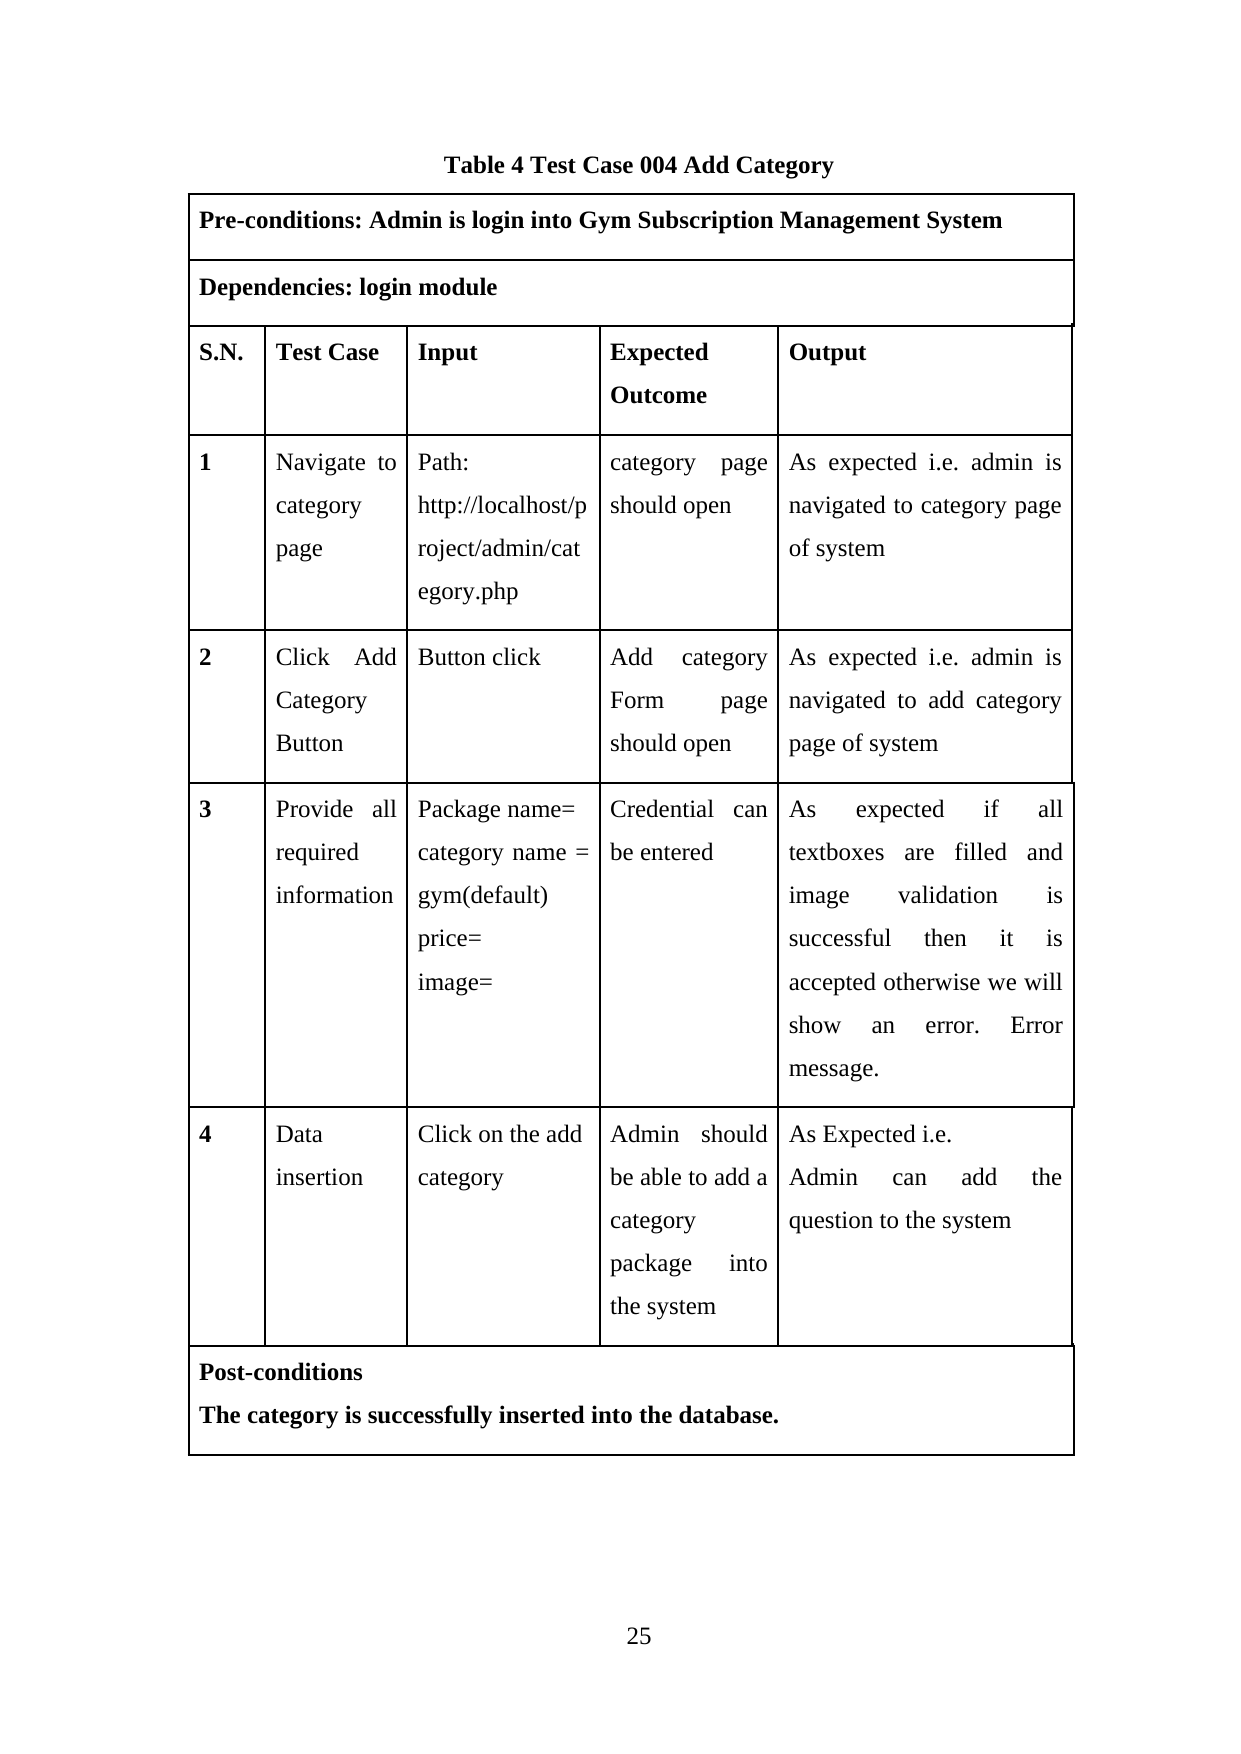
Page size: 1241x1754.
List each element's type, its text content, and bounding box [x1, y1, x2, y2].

table_cell Input [408, 327, 599, 434]
table_cell Test Case [266, 327, 406, 434]
table_cell As expected i.e. admin is navigated to add category page of system [779, 631, 1071, 782]
table_cell Admin should be able to add a category package into the system [601, 1108, 777, 1345]
table_cell Add category Form page should open [601, 631, 777, 782]
table_cell Button click [408, 631, 599, 782]
table_cell Data insertion [266, 1108, 406, 1345]
table_cell As expected i.e. admin is navigated to category page of system [779, 436, 1071, 629]
table_cell Provide all required information [266, 784, 406, 1106]
table_cell Credential can be entered [601, 784, 777, 1106]
table_cell Click Add Category Button [266, 631, 406, 782]
table_cell Click on the add category [408, 1108, 599, 1345]
table_cell 2 [190, 631, 264, 782]
table_cell As Expected i.e. Admin can add the question to the system [779, 1108, 1071, 1345]
table_cell Output [779, 327, 1071, 434]
table_cell category page should open [601, 436, 777, 629]
table_cell Navigate to category page [266, 436, 406, 629]
table_cell 3 [190, 784, 264, 1106]
table_cell S.N. [190, 327, 264, 434]
table_cell Package name= category name = gym(default) price= image= [408, 784, 599, 1106]
table_cell Dependencies: login module [190, 261, 1073, 325]
table_cell 4 [190, 1108, 264, 1345]
table_cell Post-conditions The category is successfully inserted into the database. [190, 1347, 1073, 1454]
table_cell Expected Outcome [601, 327, 777, 434]
table_cell Path: http://localhost/project/admin/category.php [408, 436, 599, 629]
table_cell 1 [190, 436, 264, 629]
table_header Pre-conditions: Admin is login into Gym Subscription Management System [190, 195, 1073, 259]
table_cell As expected if all textboxes are filled and image validation is successful then it is accepted otherwise we will show an error. Error message. [779, 784, 1073, 1106]
text Table 4 Test Case 004 Add Category [187, 150, 1090, 179]
